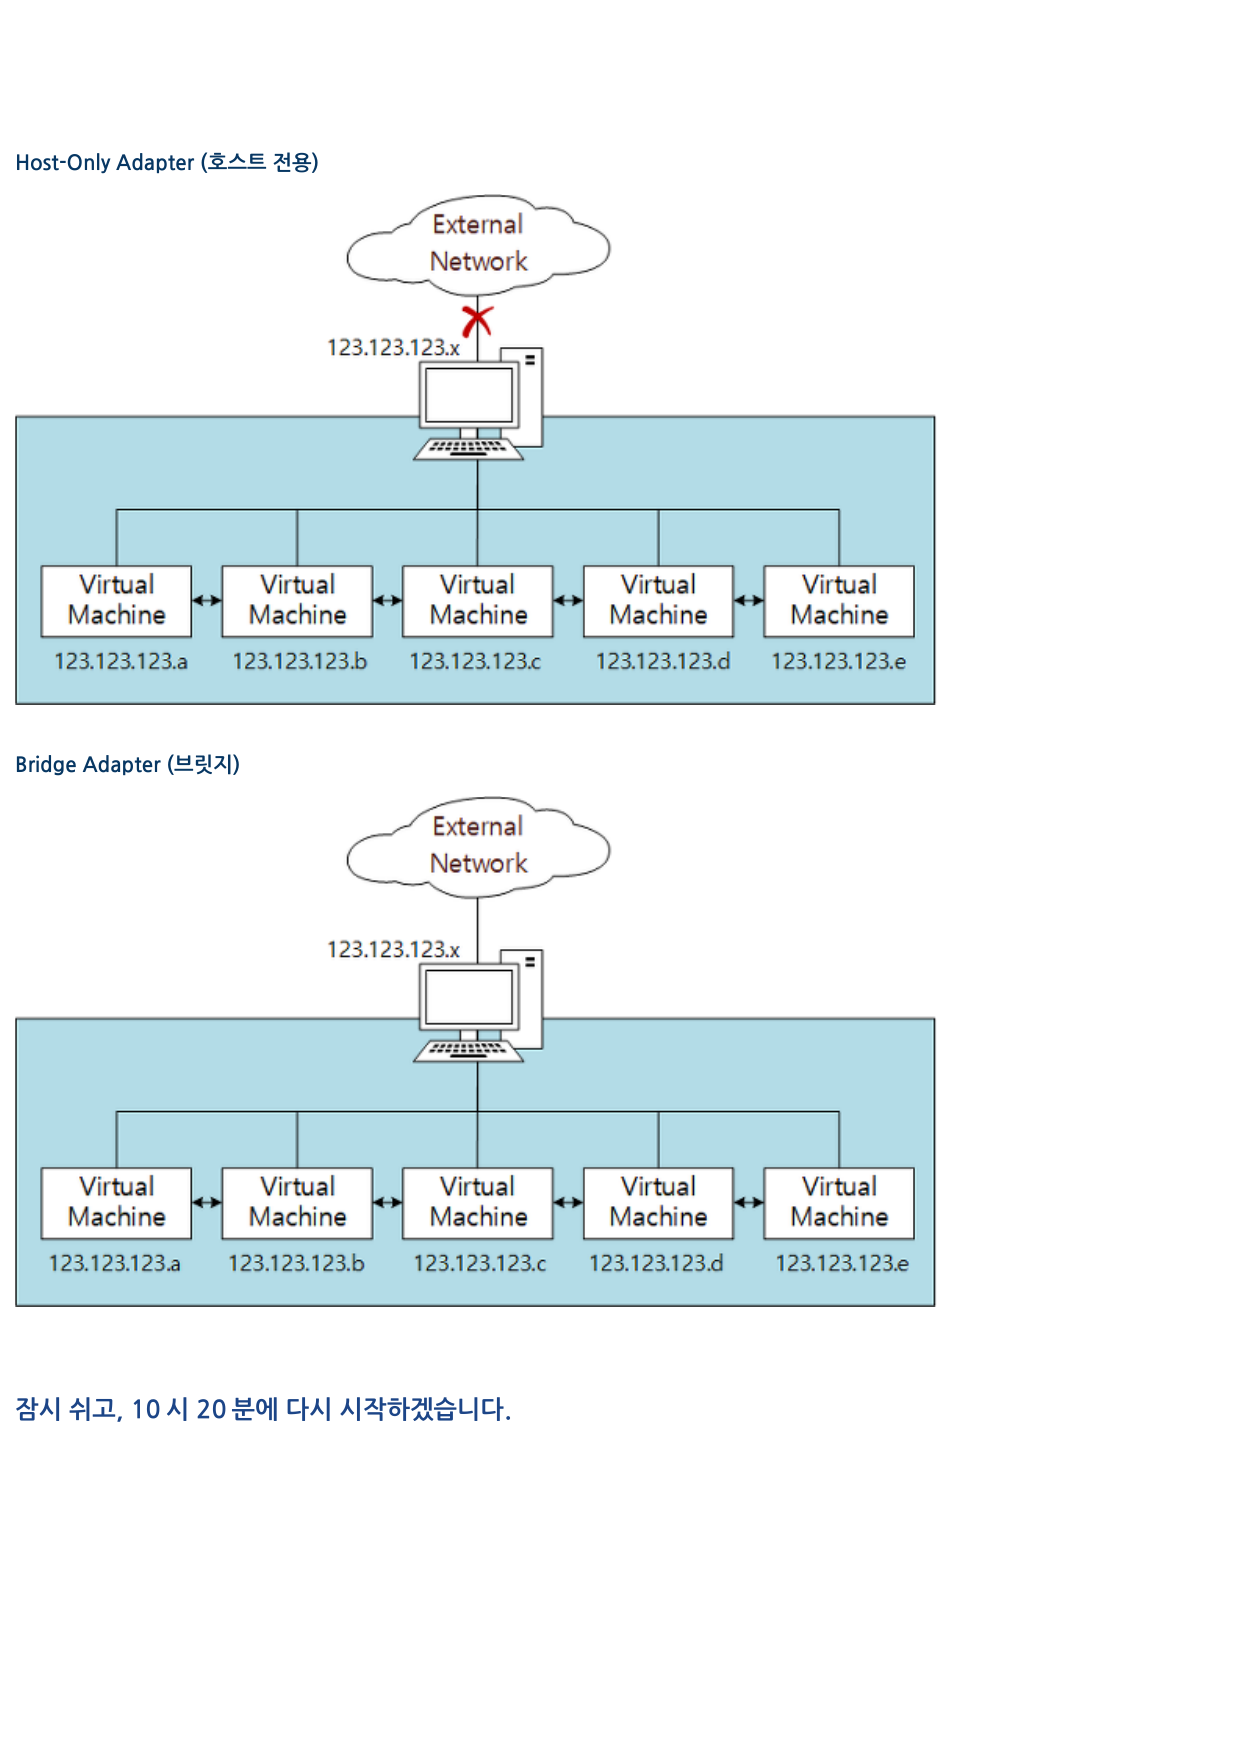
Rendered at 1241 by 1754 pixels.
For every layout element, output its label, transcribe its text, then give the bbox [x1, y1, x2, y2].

picture [14, 194, 937, 705]
subtitle 잠시 쉬고, 10시 20분에 다시 시작하겠습니다. [15, 1395, 1239, 1423]
subtitle Host-Only Adapter (호스트 전용) [15, 150, 1239, 174]
subtitle Bridge Adapter (브릿지) [15, 752, 1239, 776]
picture [14, 796, 937, 1307]
